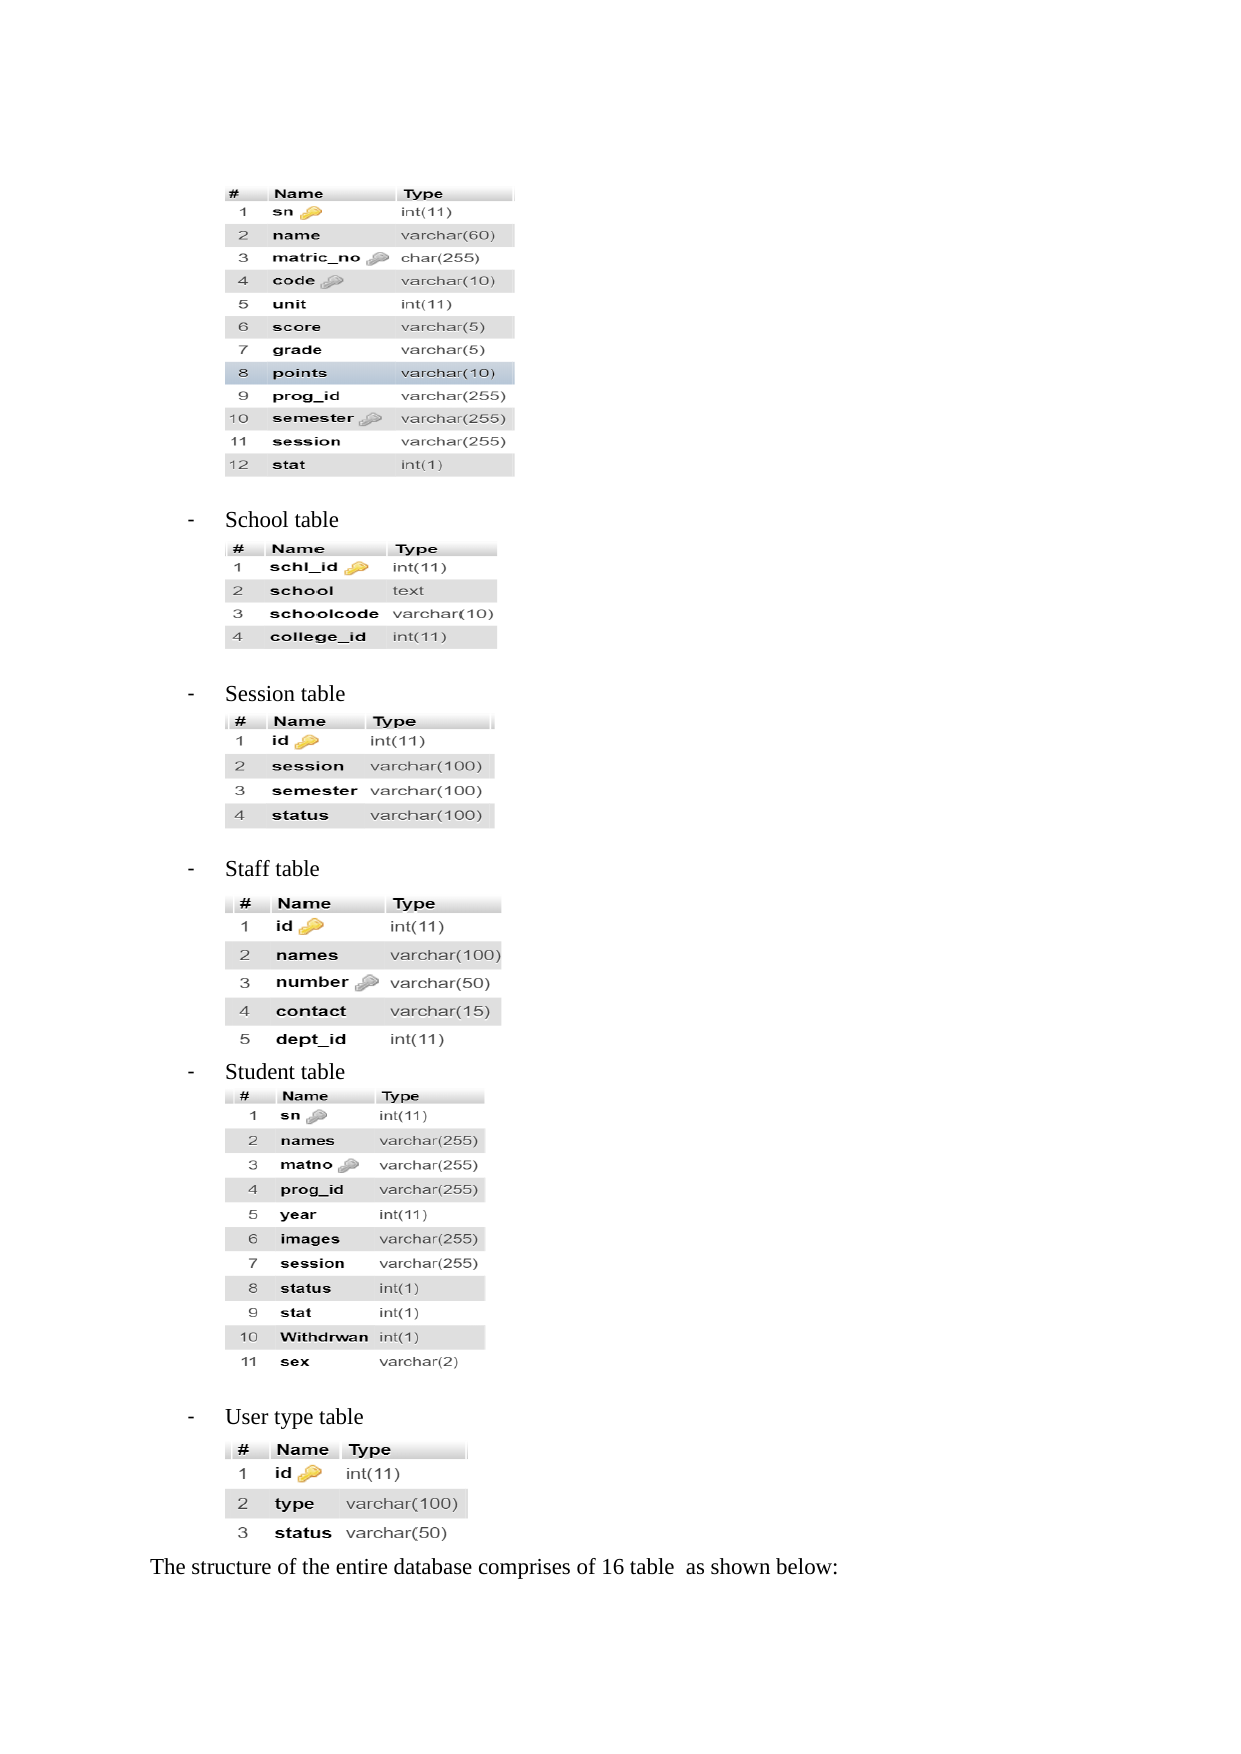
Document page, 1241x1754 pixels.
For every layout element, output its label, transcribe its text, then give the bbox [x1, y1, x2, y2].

list Staff table [187, 854, 1090, 882]
picture [225, 1430, 468, 1554]
picture [225, 707, 495, 829]
list School table [187, 505, 1090, 533]
list User type table [187, 1402, 1090, 1430]
text The structure of the entire database comprises of 16 table as shown below: [150, 1553, 1090, 1579]
picture [225, 176, 515, 479]
list Student table [187, 1057, 1090, 1085]
picture [225, 1085, 486, 1376]
picture [225, 882, 502, 1057]
list Session table [187, 679, 1090, 707]
picture [225, 533, 498, 653]
